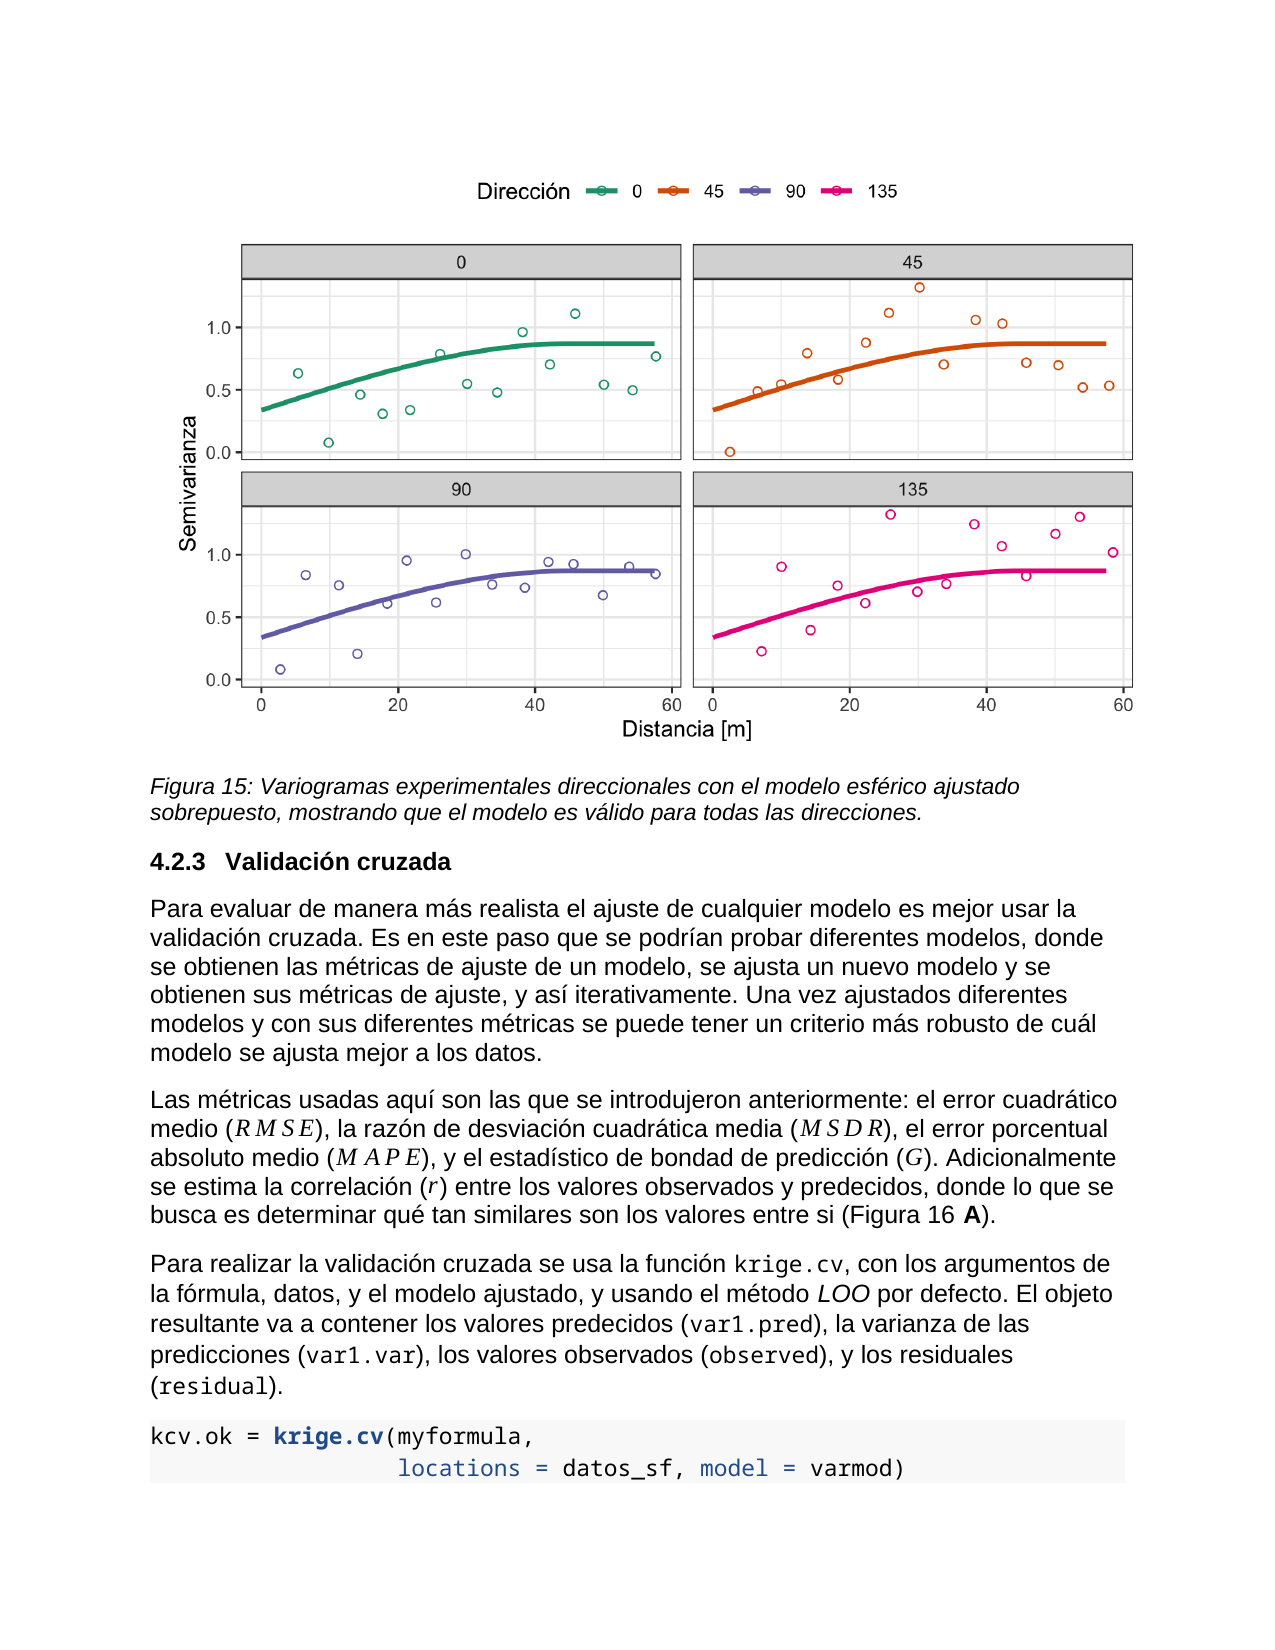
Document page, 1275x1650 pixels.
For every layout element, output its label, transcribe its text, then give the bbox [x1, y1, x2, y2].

text Las métricas usadas aquí son las que se introdujeron anteriormente: el error cuadrático medio (), la razón de desviación cuadrática media (), el error porcentual absoluto medio (), y el estadístico de bondad de predicción (). Adicionalmente se estima la correlación () entre los valores observados y predecidos, donde lo que se busca es determinar qué tan similares son los valores entre si (Figura 16 A). [150, 1085, 1125, 1229]
text Para realizar la validación cruzada se usa la función krige.cv, con los argumentos de la fórmula, datos, y el modelo ajustado, y usando el método LOO por defecto. El objeto resultante va a contener los valores predecidos (var1.pred), la varianza de las predicciones (var1.var), los valores observados (observed), y los residuales (residual). [150, 1248, 1125, 1401]
text Para evaluar de manera más realista el ajuste de cualquier modelo es mejor usar la validación cruzada. Es en este paso que se podrían probar diferentes modelos, donde se obtienen las métricas de ajuste de un modelo, se ajusta un nuevo modelo y se obtienen sus métricas de ajuste, y así iterativamente. Una vez ajustados diferentes modelos y con sus diferentes métricas se puede tener un criterio más robusto de cuál modelo se ajusta mejor a los datos. [150, 894, 1125, 1066]
picture [168, 150, 1144, 752]
text kcv.ok = krige.cv(myformula, locations = datos_sf, model = varmod) [535, 1420, 1125, 1483]
text Figura 15: Variogramas experimentales direccionales con el modelo esférico ajustado sobrepuesto, mostrando que el modelo es válido para todas las direcciones. [150, 773, 1125, 826]
subtitle Validación cruzada [150, 846, 1125, 875]
